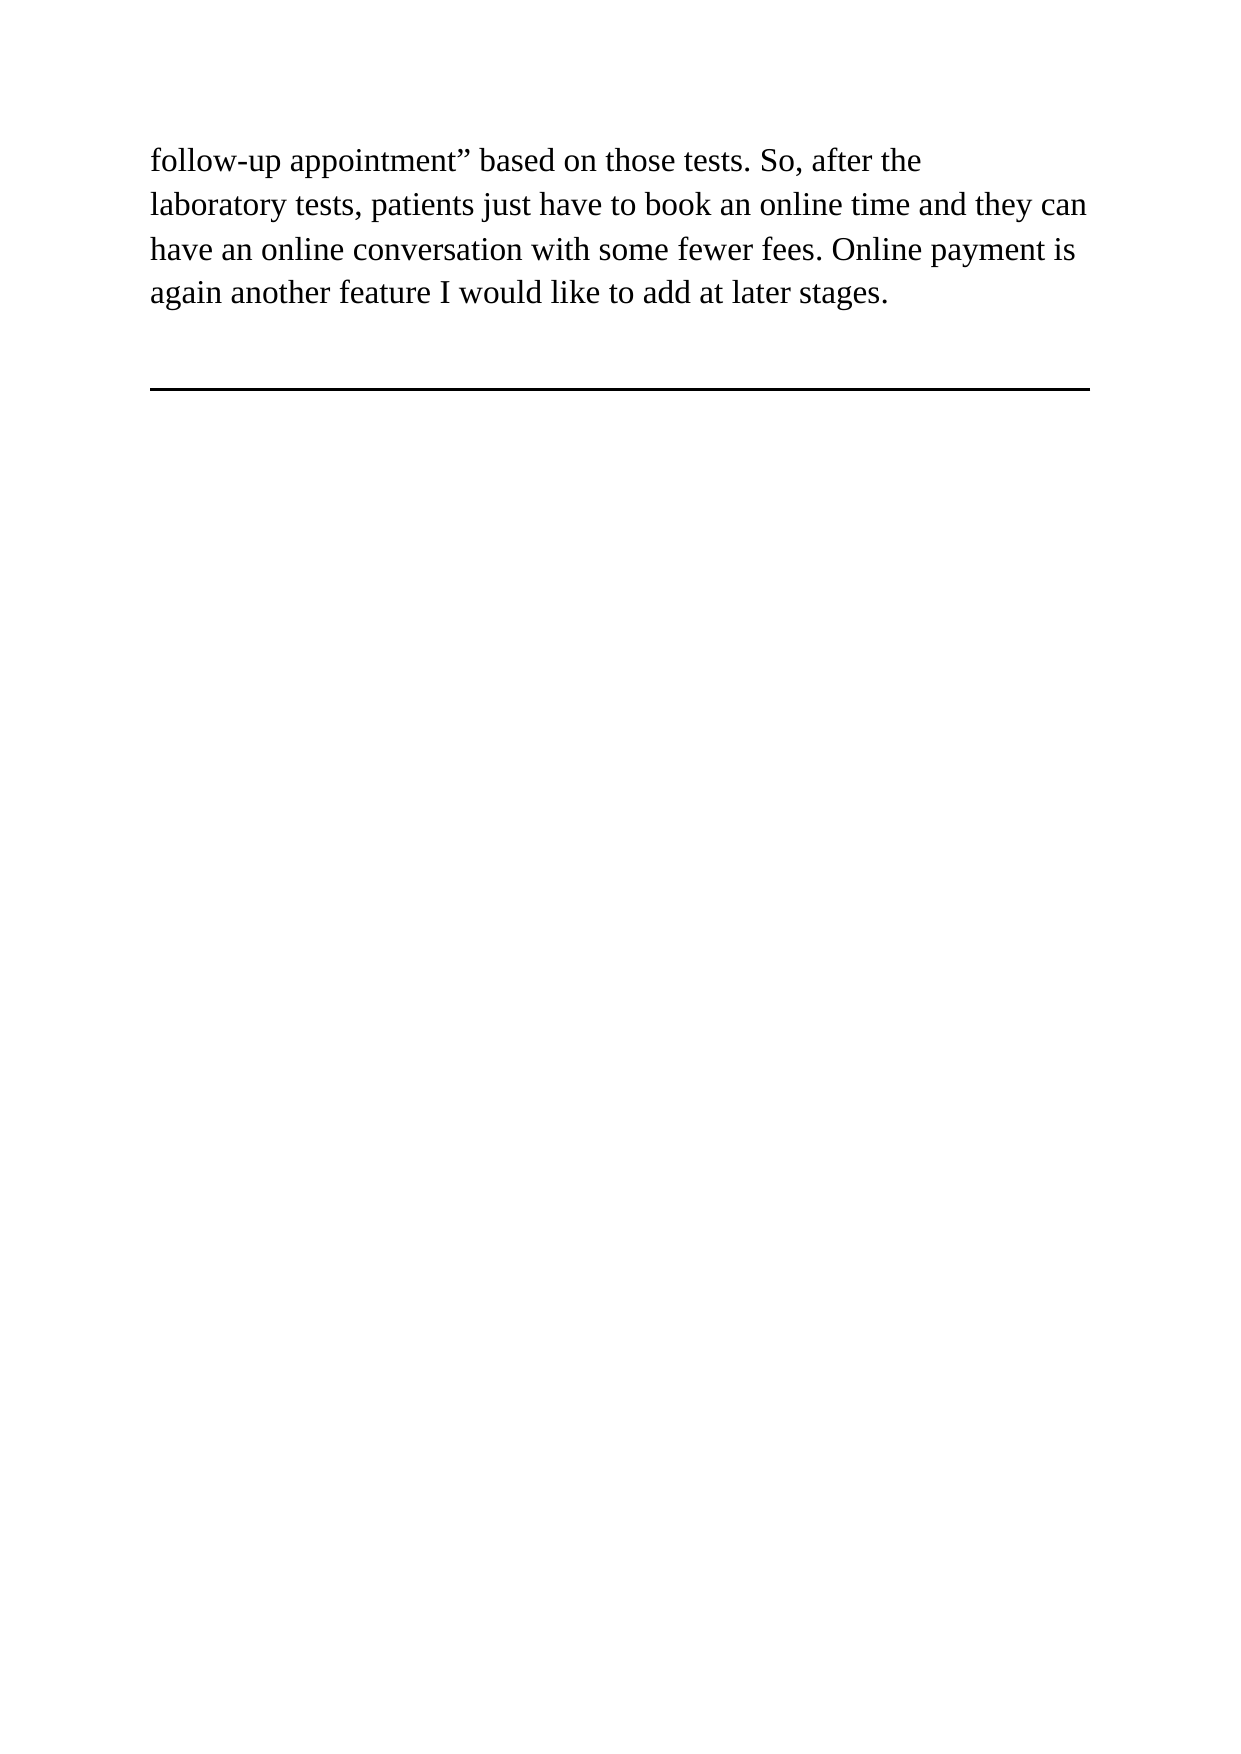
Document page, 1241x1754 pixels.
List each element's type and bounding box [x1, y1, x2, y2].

text [150, 141, 1090, 311]
